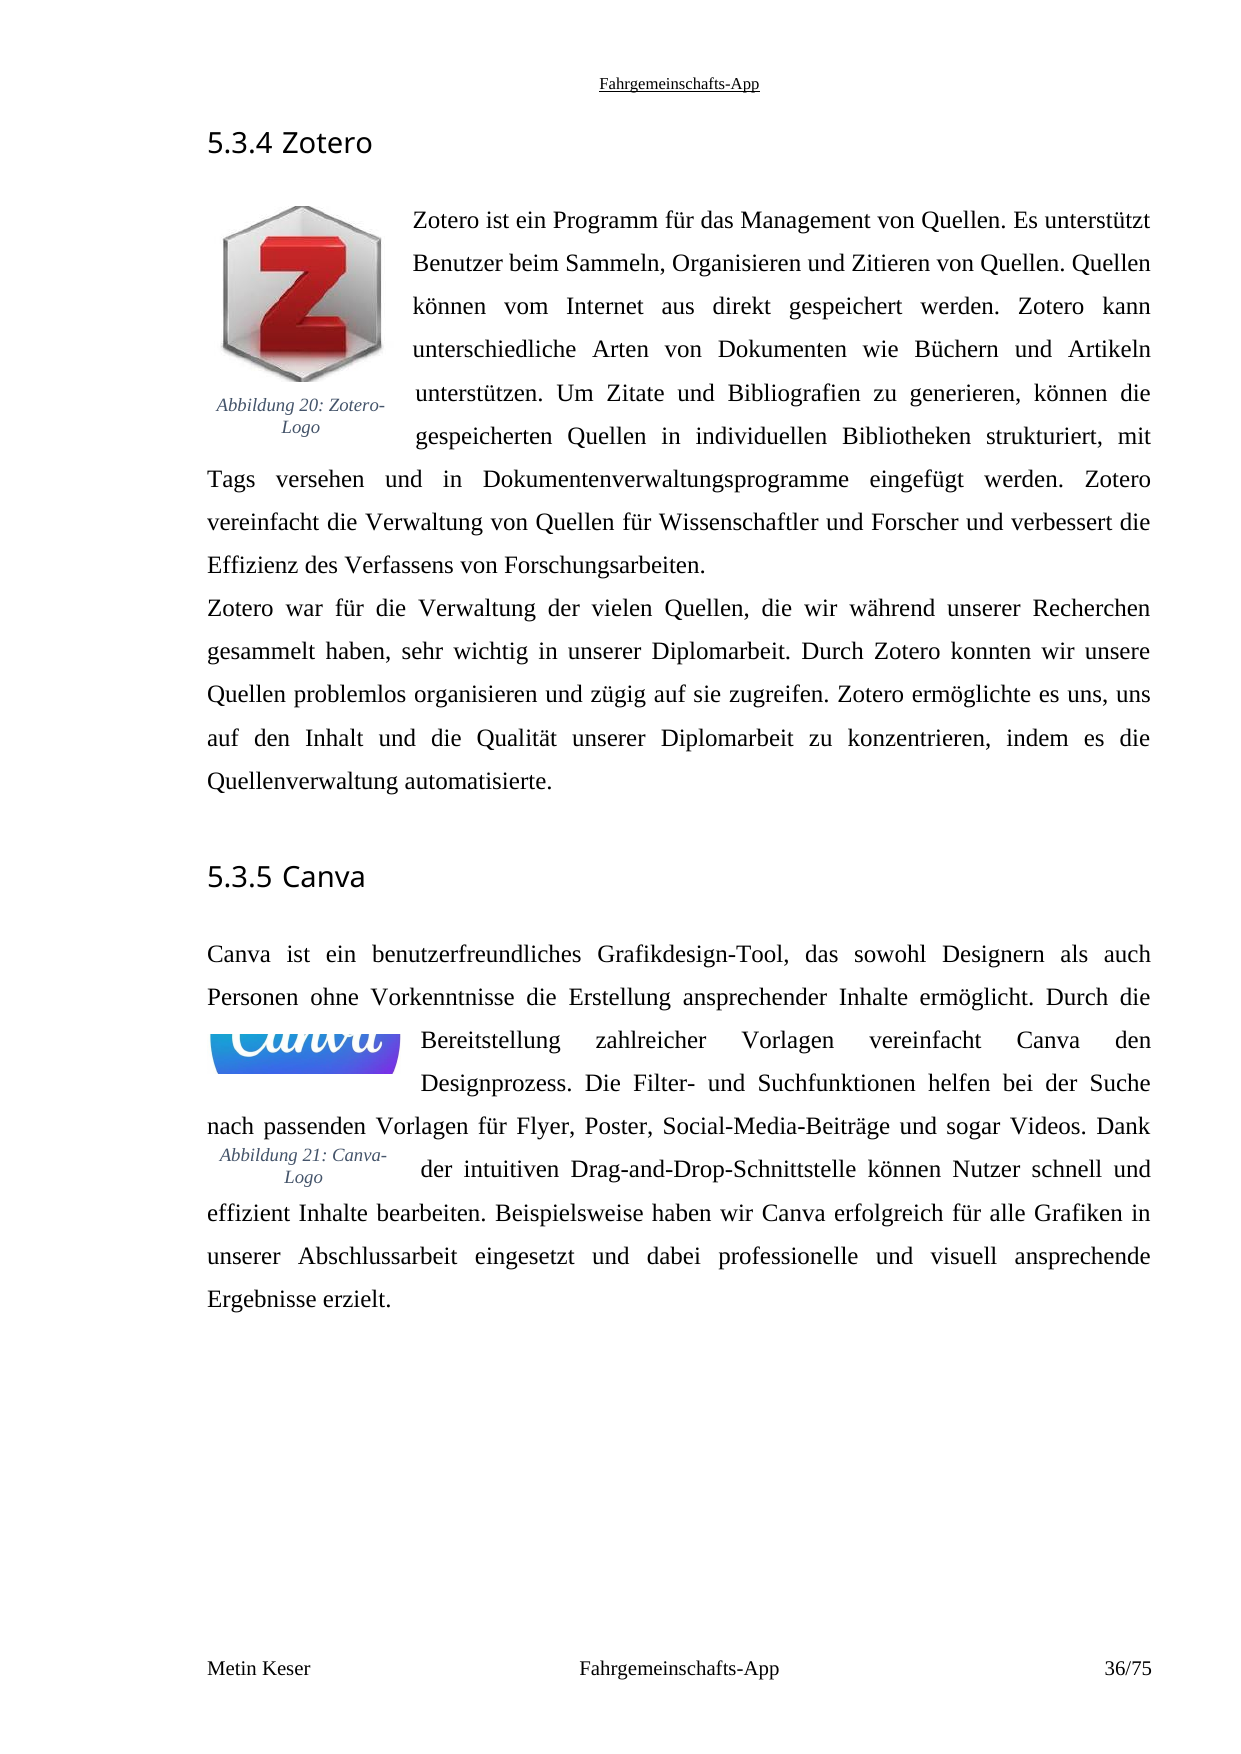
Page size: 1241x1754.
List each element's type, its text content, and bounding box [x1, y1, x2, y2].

subtitle Canva [207, 856, 1152, 896]
picture [206, 206, 394, 382]
picture [206, 1034, 402, 1074]
subtitle Zotero [207, 122, 1152, 162]
text Zotero ist ein Programm für das Management von Quellen. Es unterstützt Benutzer beim Sammeln, Organisieren und Zitieren von Quellen. Quellen können vom Internet aus direkt gespeichert werden. Zotero kann unterschiedliche Arten von Dokumenten wie Büchern und Artikeln unterstützen. Um Zitate und Bibliografien zu generieren, können die gespeicherten Quellen in individuellen Bibliotheken strukturiert, mit Tags versehen und in Dokumentenverwaltungsprogramme eingefügt werden. Zotero vereinfacht die Verwaltung von Quellen für Wissenschaftler und Forscher und verbessert die Effizienz des Verfassens von Forschungsarbeiten. [207, 205, 1152, 579]
text Zotero war für die Verwaltung der vielen Quellen, die wir während unserer Recherchen gesammelt haben, sehr wichtig in unserer Diplomarbeit. Durch Zotero konnten wir unsere Quellen problemlos organisieren und zügig auf sie zugreifen. Zotero ermöglichte es uns, uns auf den Inhalt und die Qualität unserer Diplomarbeit zu konzentrieren, indem es die Quellenverwaltung automatisierte. [207, 593, 1152, 794]
text Canva ist ein benutzerfreundliches Grafikdesign-Tool, das sowohl Designern als auch Personen ohne Vorkenntnisse die Erstellung ansprechender Inhalte ermöglicht. Durch die Bereitstellung zahlreicher Vorlagen vereinfacht Canva den Designprozess. Die Filter- und Suchfunktionen helfen bei der Suche nach passenden Vorlagen für Flyer, Poster, Social-Media-Beiträge und sogar Videos. Dank der intuitiven Drag-and-Drop-Schnittstelle können Nutzer schnell und effizient Inhalte bearbeiten. Beispielsweise haben wir Canva erfolgreich für alle Grafiken in unserer Abschlussarbeit eingesetzt und dabei professionelle und visuell ansprechende Ergebnisse erzielt. [207, 939, 1152, 1313]
